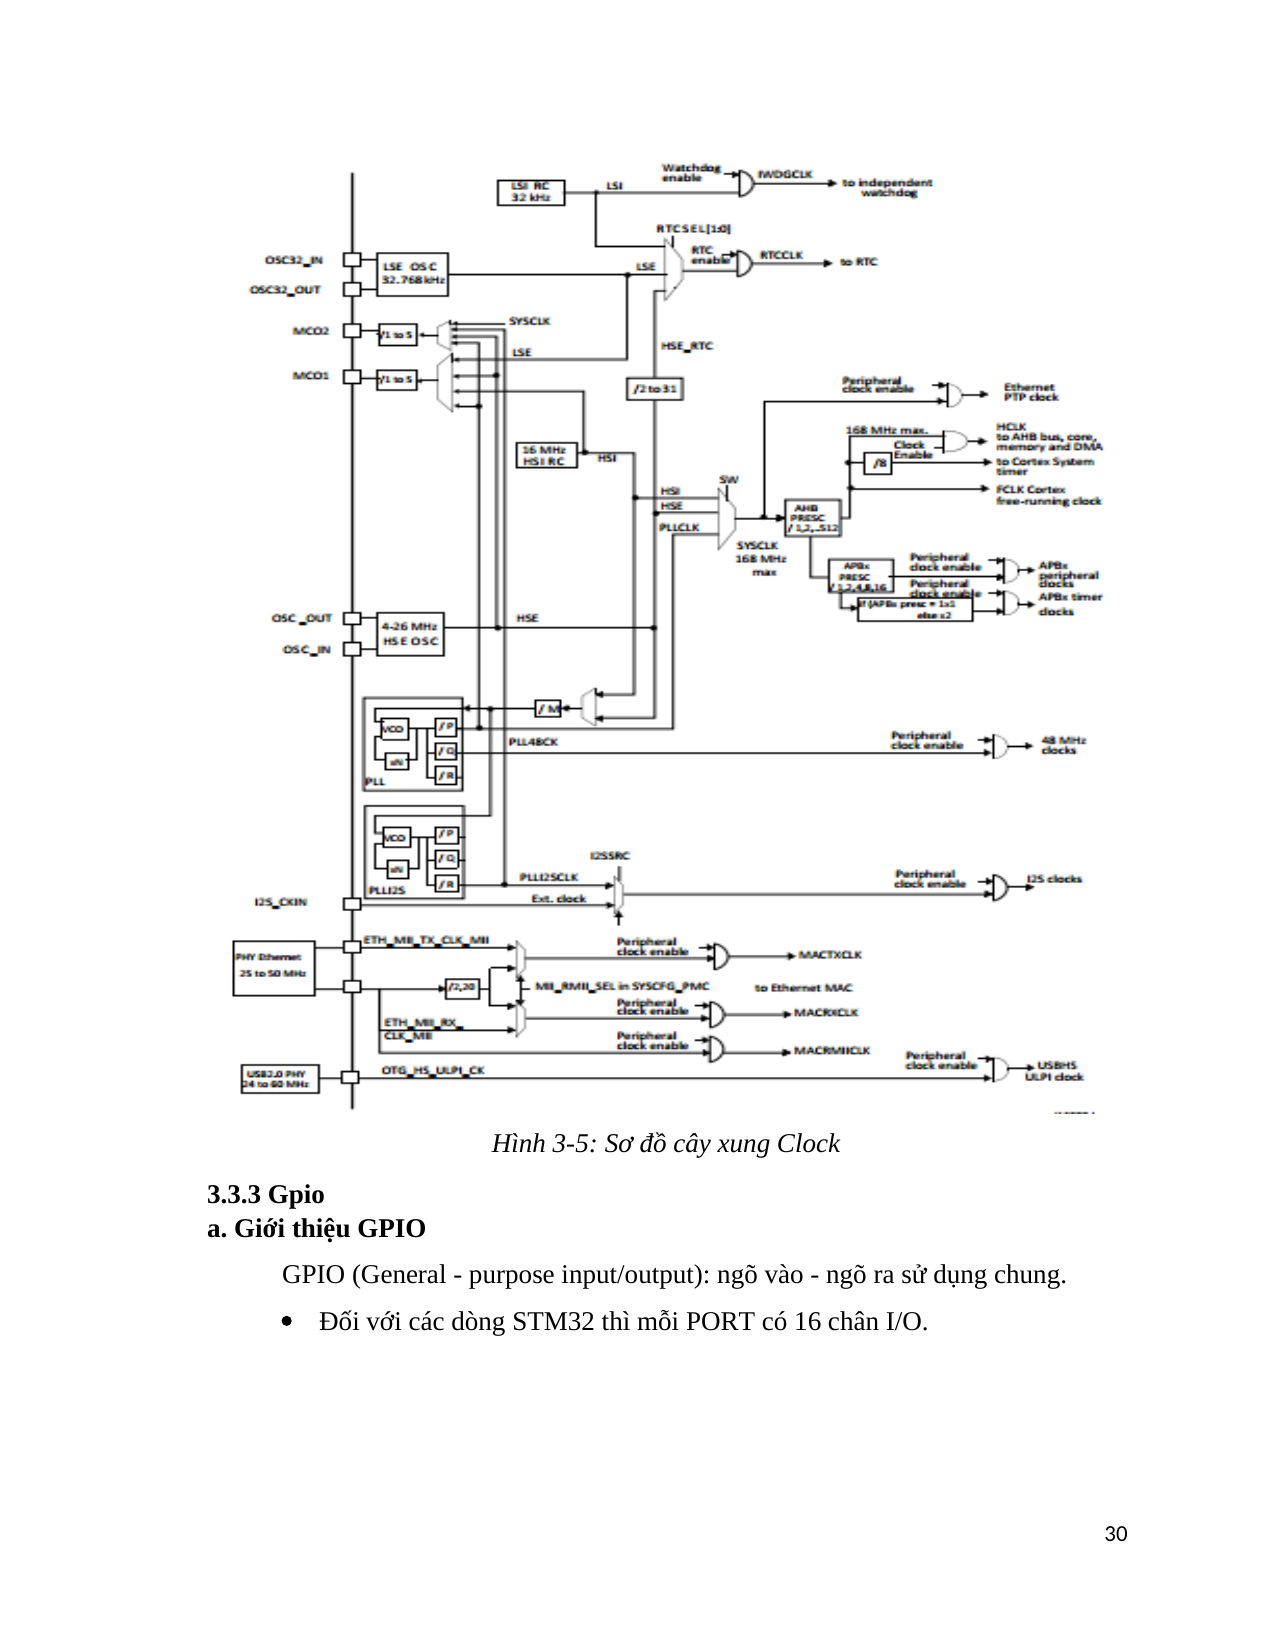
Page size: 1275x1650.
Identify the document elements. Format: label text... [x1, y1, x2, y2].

text Hình 3-5: Sơ đồ cây xung Clock [207, 1127, 1127, 1158]
list Đối với các dòng STM32 thì mỗi PORT có 16 chân I/O. [282, 1305, 1127, 1336]
subtitle 3.3.3 Gpio [207, 1178, 1127, 1209]
text GPIO (General - purpose input/output): ngõ vào - ngõ ra sử dụng chung. [207, 1258, 1127, 1289]
text a. Giới thiệu GPIO [207, 1212, 1127, 1243]
picture [206, 147, 1147, 1114]
